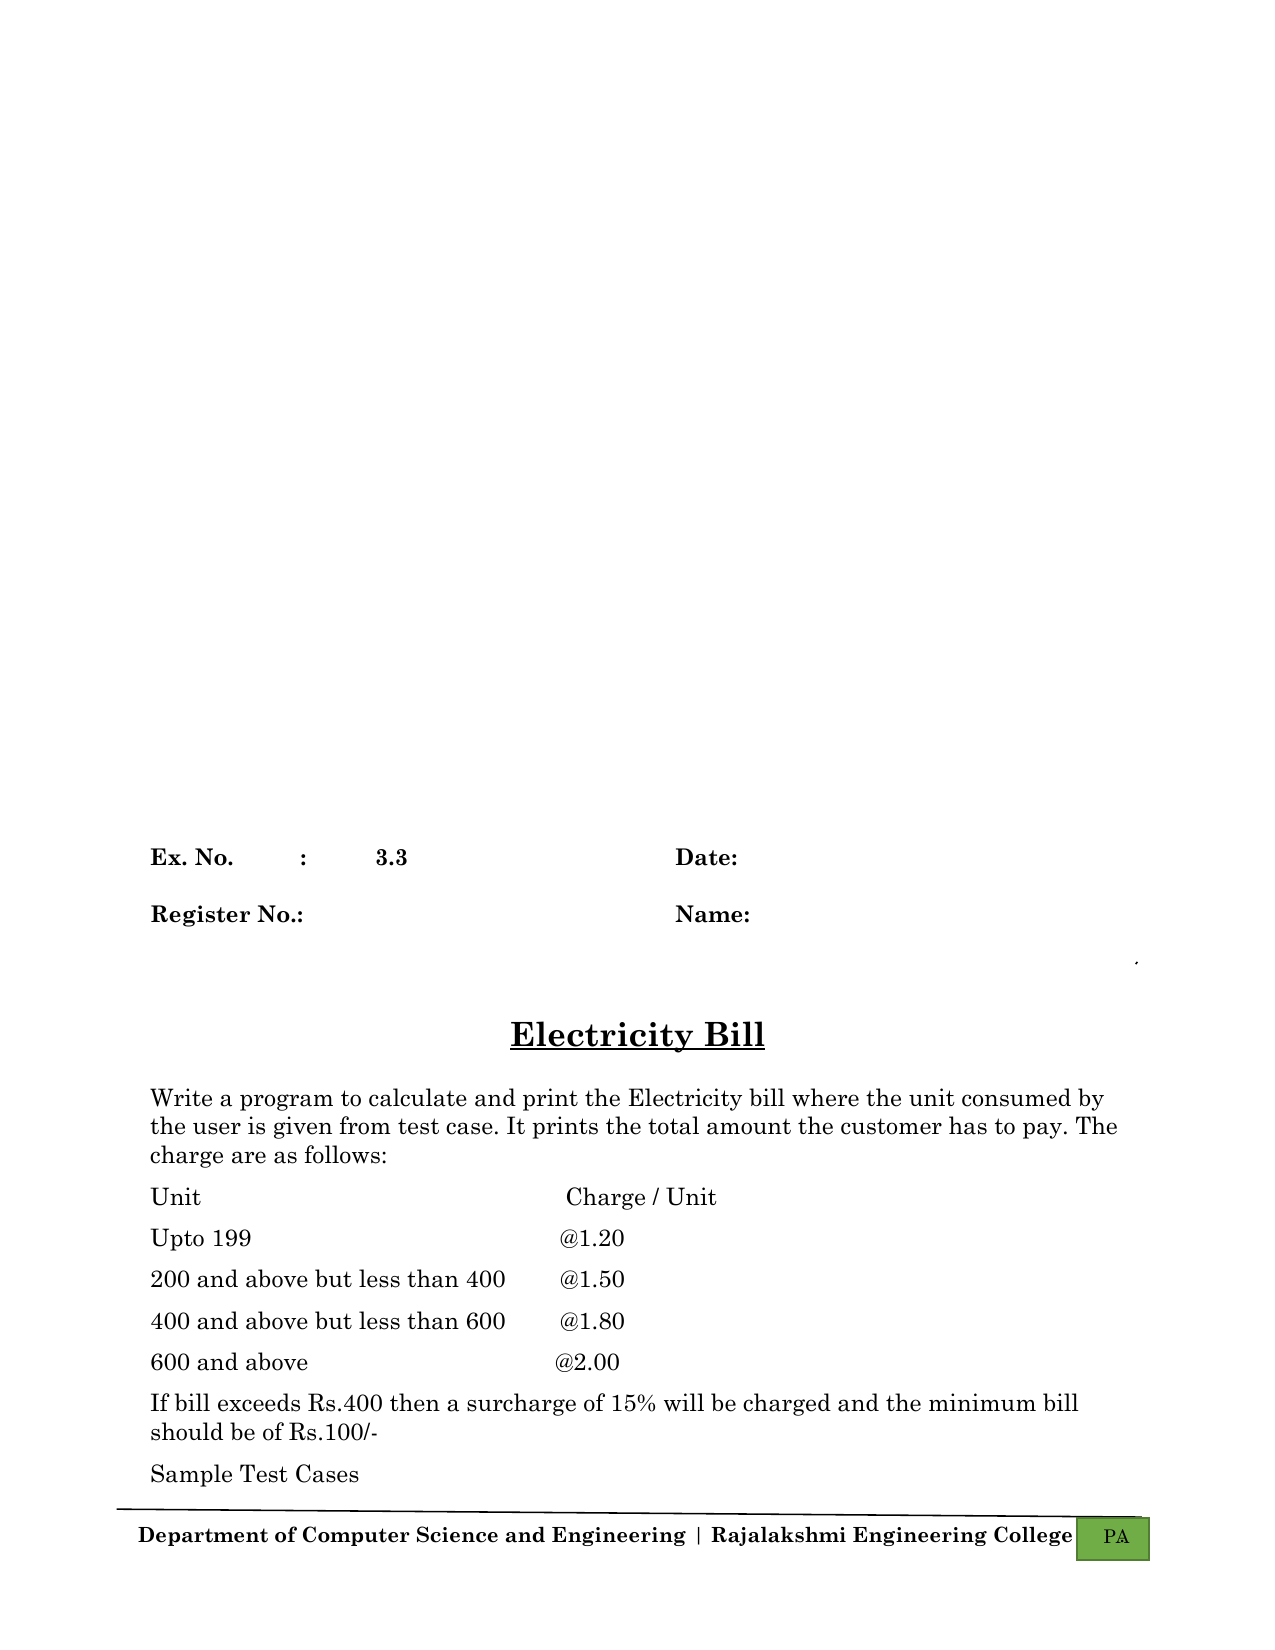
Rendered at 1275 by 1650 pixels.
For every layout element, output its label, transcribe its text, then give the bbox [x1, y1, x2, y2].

text 600 and above @2.00 [150, 1347, 1125, 1376]
text Write a program to calculate and print the Electricity bill where the unit consumed by the user is given from test case. It prints the total amount the customer has to pay. The charge are as follows: [150, 1082, 1125, 1169]
text Sample Test Cases [150, 1458, 1125, 1487]
text Register No.: Name: [150, 899, 1125, 927]
text Electricity Bill [150, 1013, 1125, 1053]
text If bill exceeds Rs.400 then a surcharge of 15% will be charged and the minimum bill should be of Rs.100/- [150, 1388, 1125, 1446]
text 400 and above but less than 600 @1.80 [150, 1305, 1125, 1334]
text Unit Charge / Unit [150, 1181, 1125, 1210]
text Ex. No. : 3.3 Date: [150, 843, 1125, 870]
text Upto 199 @1.20 [150, 1223, 1125, 1252]
text 200 and above but less than 400 @1.50 [150, 1264, 1125, 1293]
